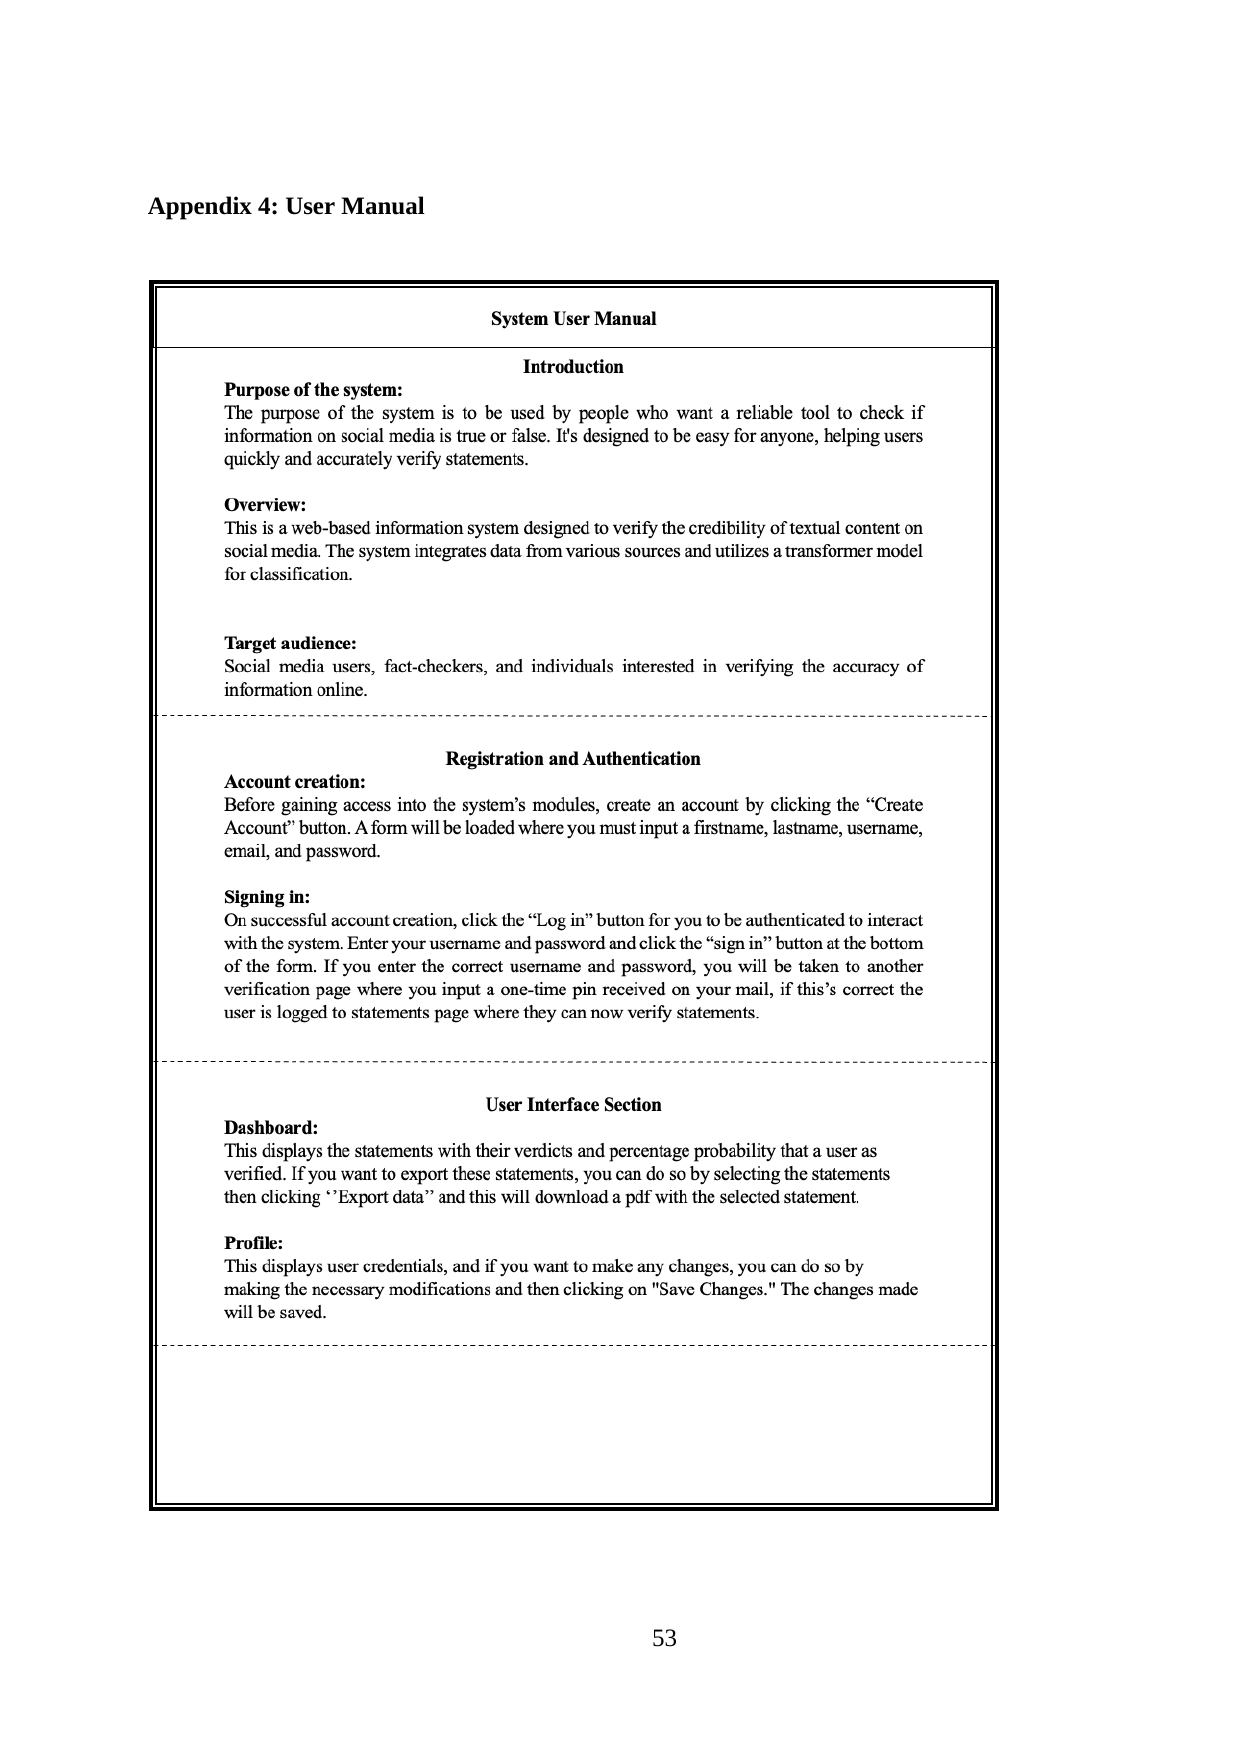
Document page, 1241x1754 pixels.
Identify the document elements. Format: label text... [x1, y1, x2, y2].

picture [147, 277, 1004, 1512]
subtitle Appendix 4: User Manual [148, 191, 1092, 219]
